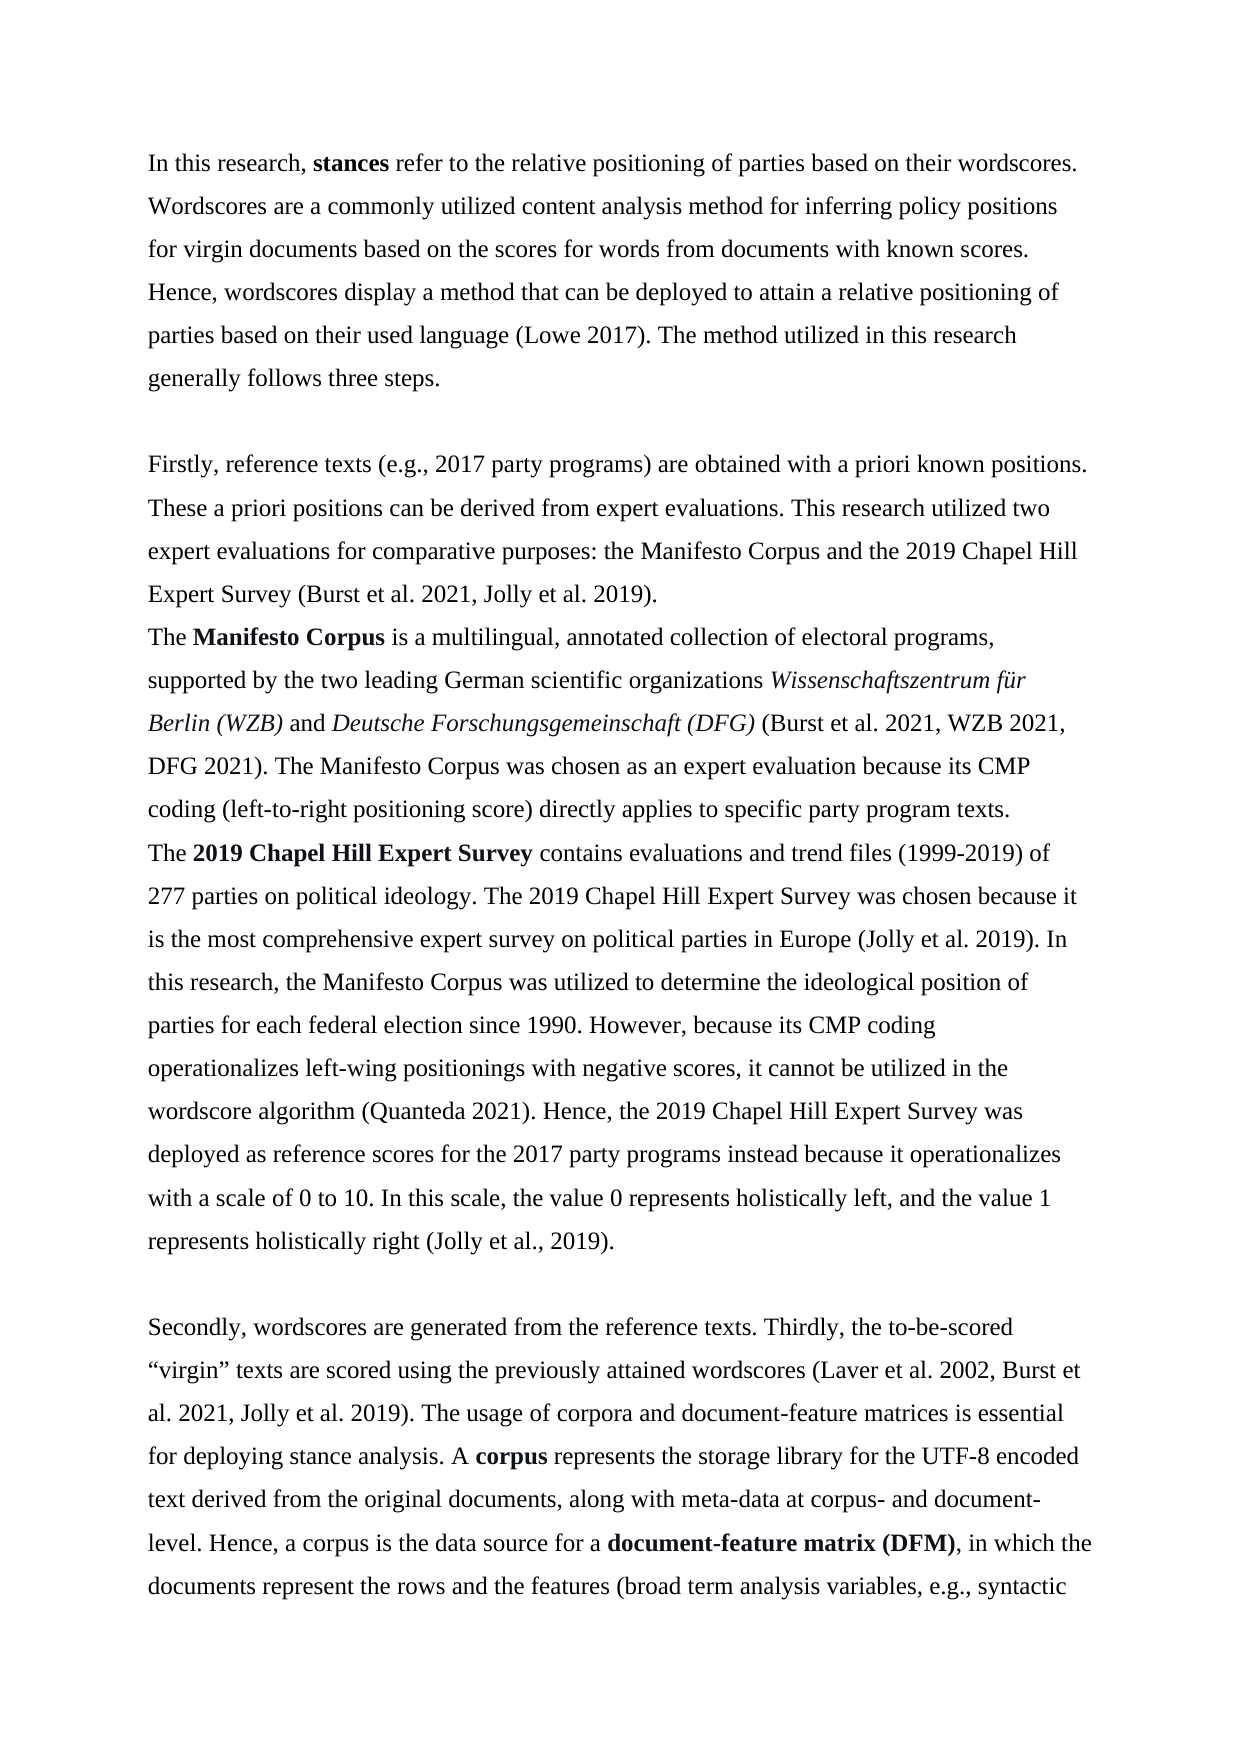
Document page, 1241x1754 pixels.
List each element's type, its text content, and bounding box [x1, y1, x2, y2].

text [148, 1312, 1093, 1599]
text In this research, stances refer to the relative positioning of parties based on their wordscores. Wordscores are a commonly utilized content analysis method for inferring policy positions for virgin documents based on the scores for words from documents with known scores. Hence, wordscores display a method that can be deployed to attain a relative positioning of parties based on their used language (Lowe 2017). The method utilized in this research generally follows three steps. [148, 148, 1093, 392]
text The Manifesto Corpus is a multilingual, annotated collection of electoral programs, supported by the two leading German scientific organizations Wissenschaftszentrum für Berlin (WZB) and Deutsche Forschungsgemeinschaft (DFG) (Burst et al. 2021, WZB 2021, DFG 2021). The Manifesto Corpus was chosen as an expert evaluation because its CMP coding (left-to-right positioning score) directly applies to specific party program texts. The 2019 Chapel Hill Expert Survey contains evaluations and trend files (1999-2019) of 277 parties on political ideology. The 2019 Chapel Hill Expert Survey was chosen because it is the most comprehensive expert survey on political parties in Europe (Jolly et al. 2019). In this research, the Manifesto Corpus was utilized to determine the ideological position of parties for each federal election since 1990. However, because its CMP coding operationalizes left-wing positionings with negative scores, it cannot be utilized in the wordscore algorithm (Quanteda 2021). Hence, the 2019 Chapel Hill Expert Survey was deployed as reference scores for the 2017 party programs instead because it operationalizes with a scale of 0 to 10. In this scale, the value 0 represents holistically left, and the value 1 represents holistically right (Jolly et al., 2019). [148, 622, 1093, 1254]
text Firstly, reference texts (e.g., 2017 party programs) are obtained with a priori known positions. These a priori positions can be derived from expert evaluations. This research utilized two expert evaluations for comparative purposes: the Manifesto Corpus and the 2019 Chapel Hill Expert Survey (Burst et al. 2021, Jolly et al. 2019). [148, 449, 1093, 608]
